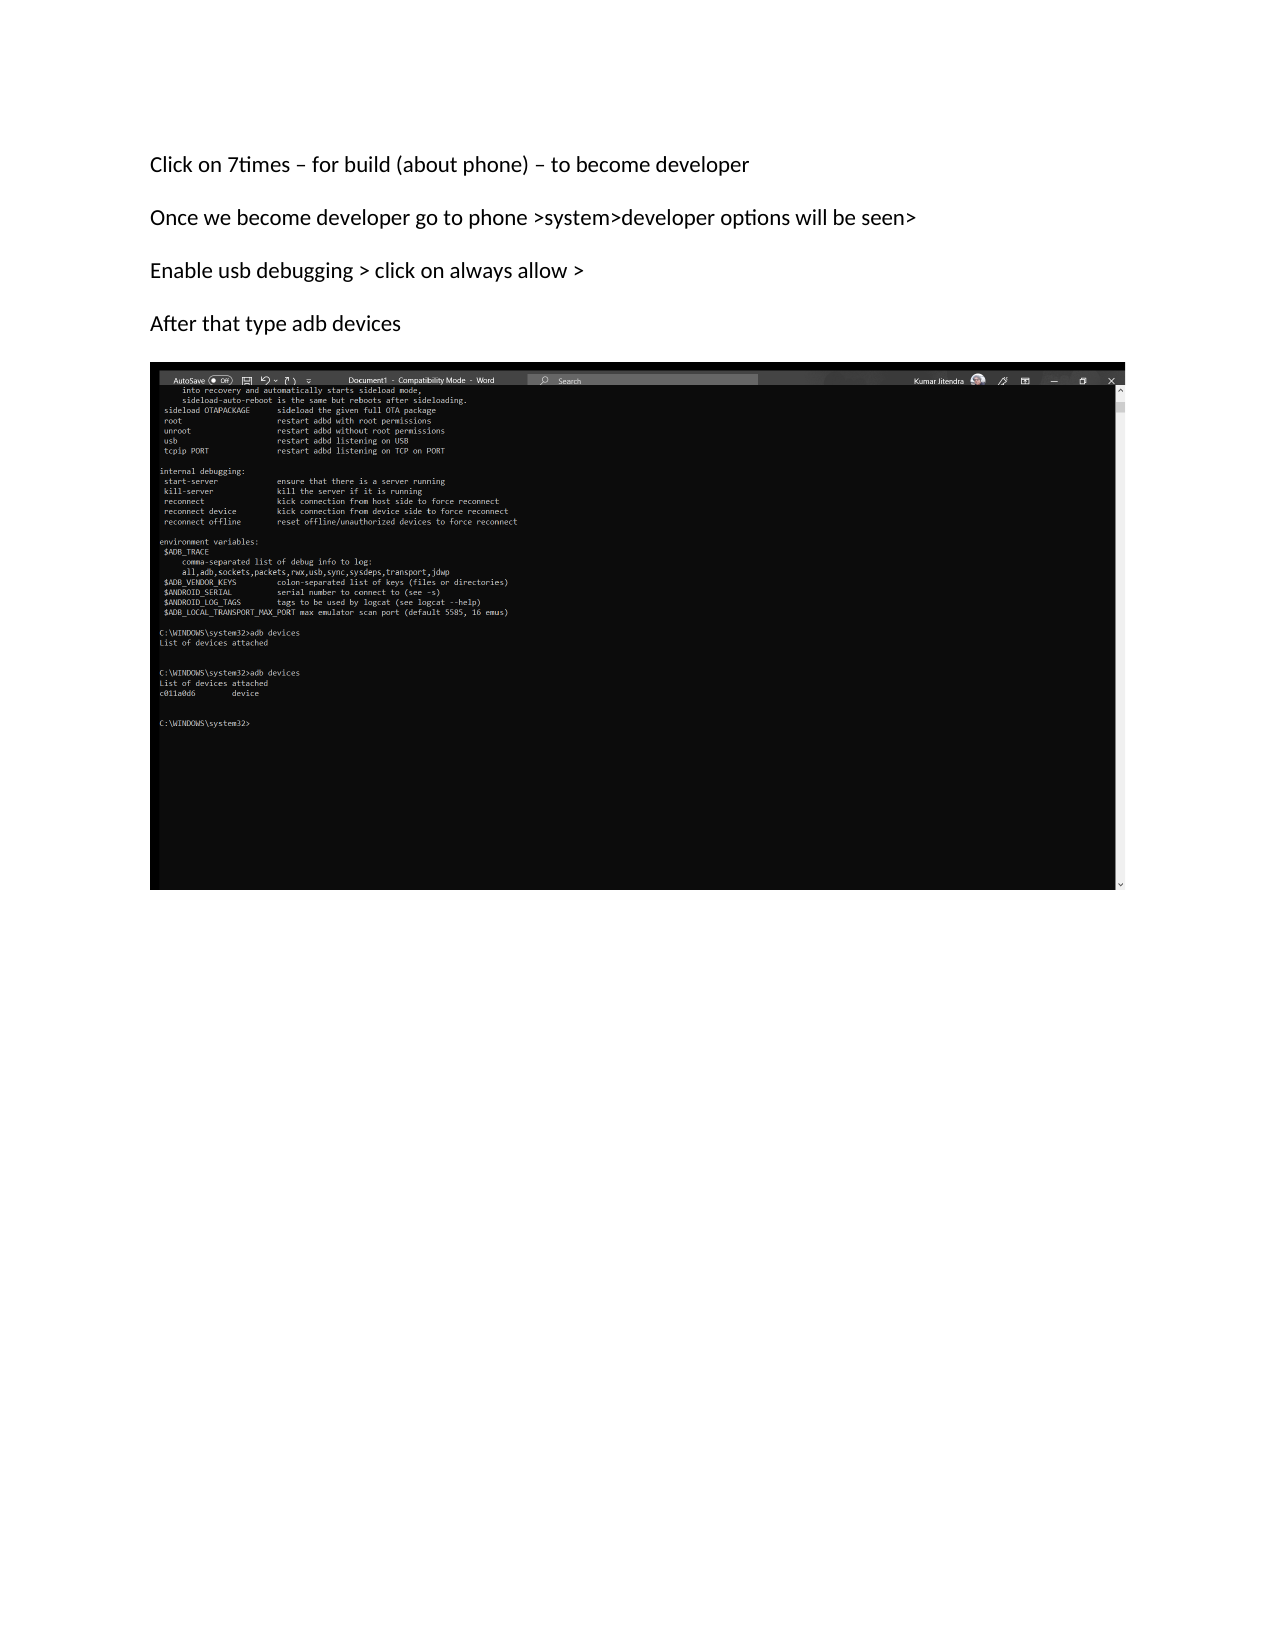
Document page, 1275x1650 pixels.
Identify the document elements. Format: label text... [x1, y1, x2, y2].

text Click on 7times – for build (about phone) – to become developer [150, 150, 1125, 178]
text After that type adb devices [150, 309, 1125, 337]
text Enable usb debugging > click on always allow > [150, 256, 1125, 284]
text Once we become developer go to phone >system>developer options will be seen> [150, 203, 1125, 231]
